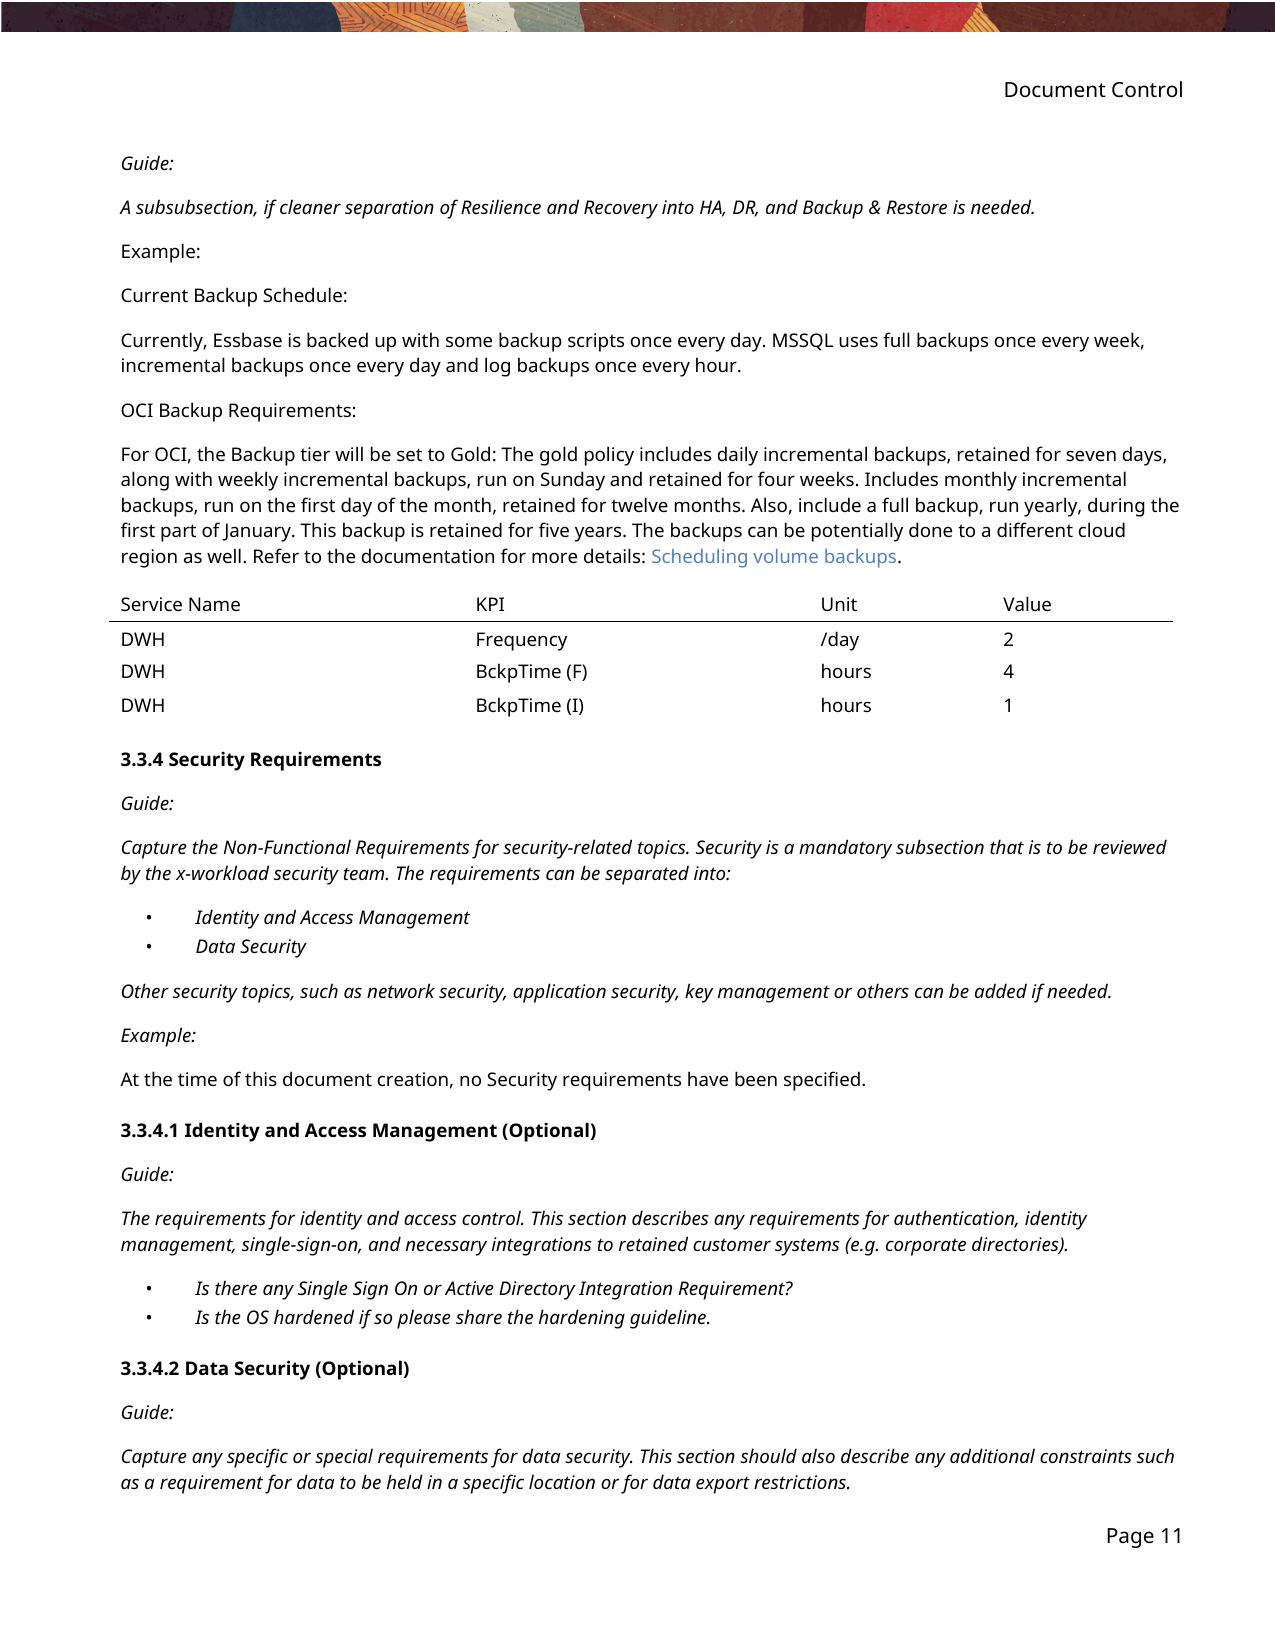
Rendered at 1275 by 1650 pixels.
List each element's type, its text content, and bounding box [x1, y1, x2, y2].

subtitle Data Security (Optional) [120, 1355, 1184, 1381]
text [120, 194, 1184, 220]
table_cell DWH [109, 622, 464, 655]
text Capture any specific or special requirements for data security. This section should also describe any additional constraints such as a requirement for data to be held in a specific location or for data export restrictions. [120, 1444, 1184, 1495]
text Example: [120, 1022, 1184, 1048]
table_cell BckpTime (F) [464, 655, 809, 688]
table_cell /day [809, 622, 992, 655]
text Guide: [120, 1161, 1184, 1187]
table_cell 4 [992, 655, 1172, 688]
text At the time of this document creation, no Security requirements have been specified. [120, 1067, 1184, 1092]
table_cell BckpTime (I) [464, 688, 809, 721]
text Guide: [120, 1399, 1184, 1425]
table_header Value [992, 588, 1172, 621]
text Example: [120, 238, 1184, 264]
picture [1, 2, 1275, 32]
text Currently, Essbase is backed up with some backup scripts once every day. MSSQL uses full backups once every week, incremental backups once every day and log backups once every hour. [120, 327, 1184, 378]
list Data Security [145, 934, 1184, 959]
text Guide: [120, 150, 1184, 176]
list Identity and Access Management [145, 904, 1184, 930]
table_cell 1 [992, 688, 1172, 721]
subtitle Security Requirements [120, 746, 1184, 772]
subtitle Identity and Access Management (Optional) [120, 1117, 1184, 1143]
text Current Backup Schedule: [120, 283, 1184, 308]
text Capture the Non-Functional Requirements for security-related topics. Security is a mandatory subsection that is to be reviewed by the x-workload security team. The requirements can be separated into: [120, 835, 1184, 886]
table_cell 2 [992, 622, 1172, 655]
table_cell hours [809, 688, 992, 721]
table_cell DWH [109, 688, 464, 721]
table_header Service Name [109, 588, 464, 621]
table_header Unit [809, 588, 992, 621]
text OCI Backup Requirements: [120, 397, 1184, 422]
table_header KPI [464, 588, 809, 621]
text The requirements for identity and access control. This section describes any requirements for authentication, identity management, single-sign-on, and necessary integrations to retained customer systems (e.g. corporate directories). [120, 1206, 1184, 1257]
text For OCI, the Backup tier will be set to Gold: The gold policy includes daily incremental backups, retained for seven days, along with weekly incremental backups, run on Sunday and retained for four weeks. Includes monthly incremental backups, run on the first day of the month, retained for twelve months. Also, include a full backup, run yearly, during the first part of January. This backup is retained for five years. The backups can be potentially done to a different cloud region as well. Refer to the documentation for more details: Scheduling volume backups. [120, 441, 1184, 569]
text Other security topics, such as network security, application security, key management or others can be added if needed. [120, 978, 1184, 1003]
table_cell Frequency [464, 622, 809, 655]
table_cell hours [809, 655, 992, 688]
list Is the OS hardened if so please share the hardening guideline. [145, 1305, 1184, 1330]
table_cell DWH [109, 655, 464, 688]
list Is there any Single Sign On or Active Directory Integration Requirement? [145, 1275, 1184, 1301]
text Guide: [120, 790, 1184, 816]
